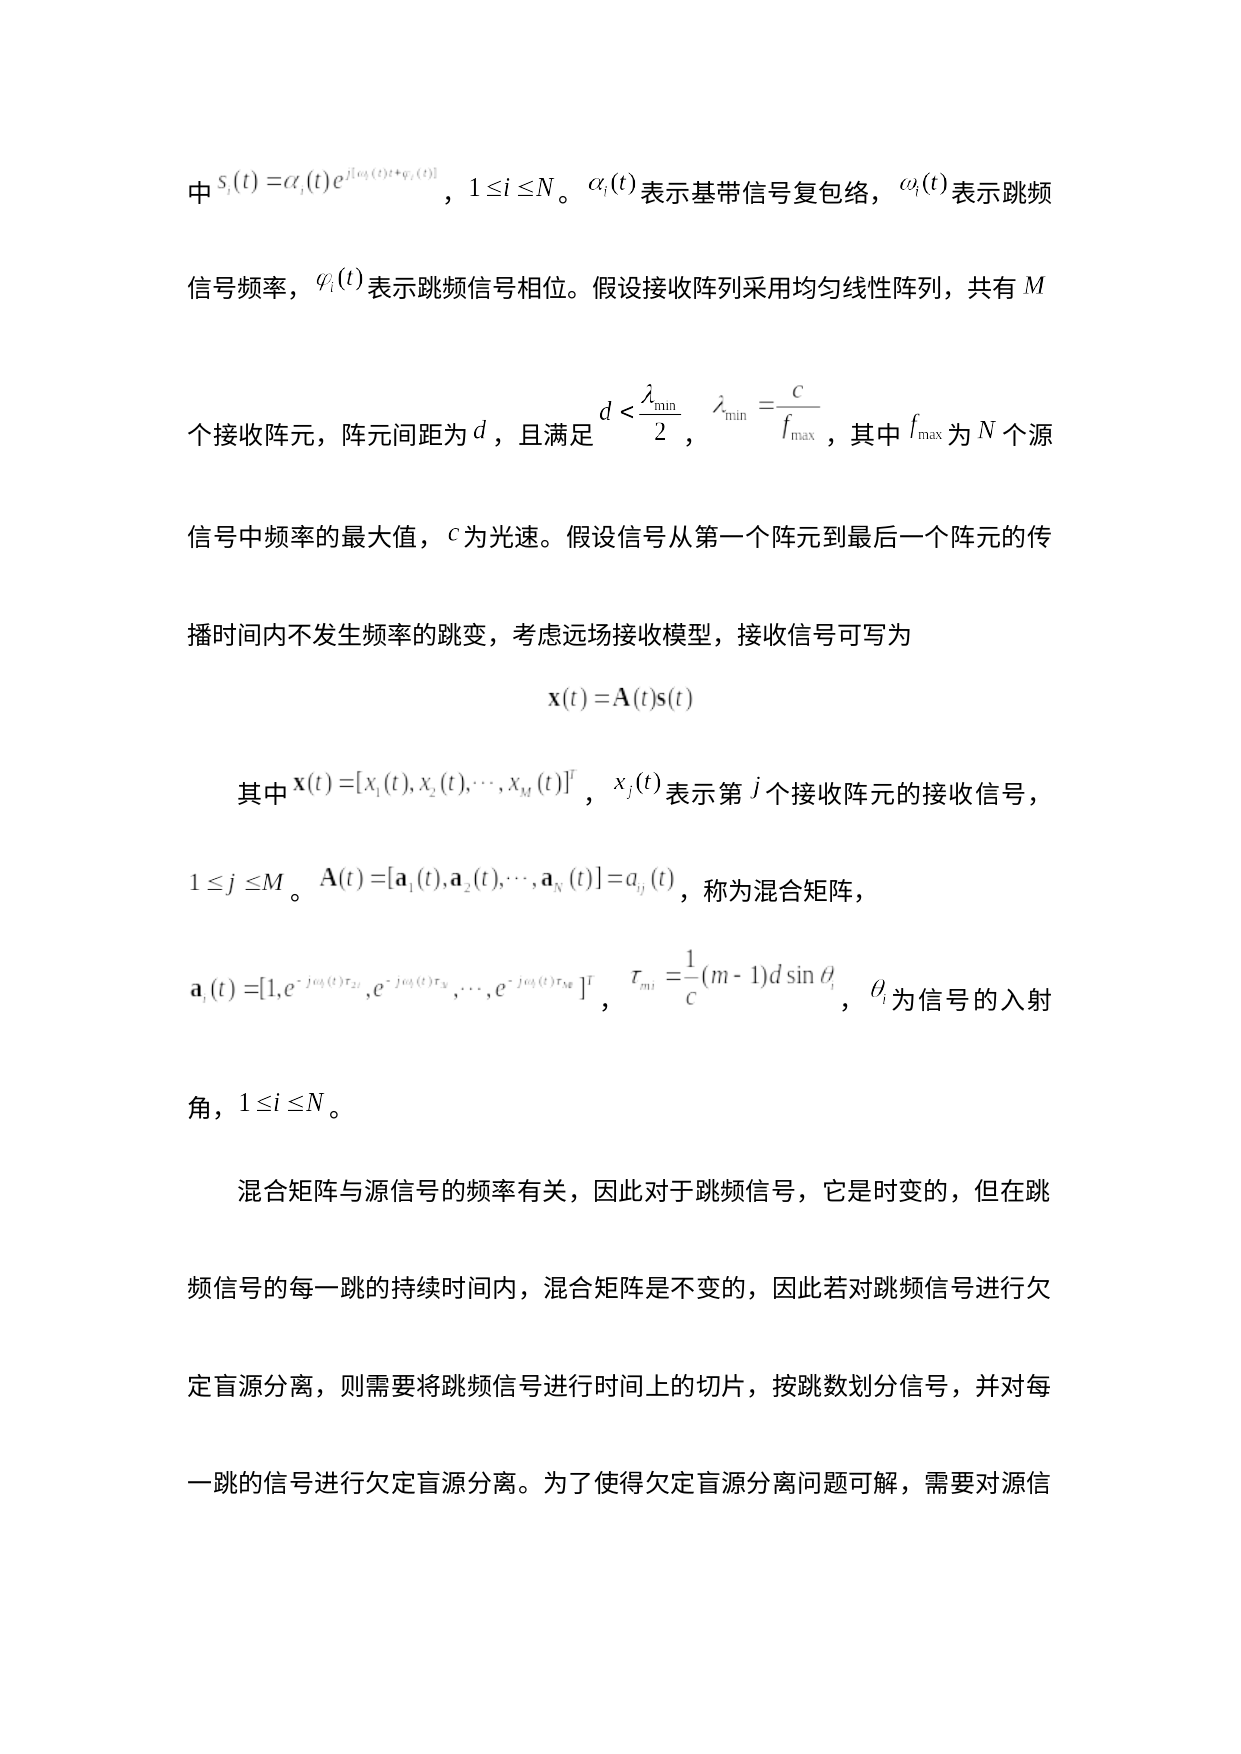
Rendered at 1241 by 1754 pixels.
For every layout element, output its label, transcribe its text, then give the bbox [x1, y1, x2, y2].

text 其中，表示第个接收阵元的接收信号，。，称为混合矩阵， [187, 763, 1053, 926]
text ，，为信号的入射角，。 [187, 944, 1053, 1139]
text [187, 162, 1053, 666]
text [187, 1157, 1053, 1514]
